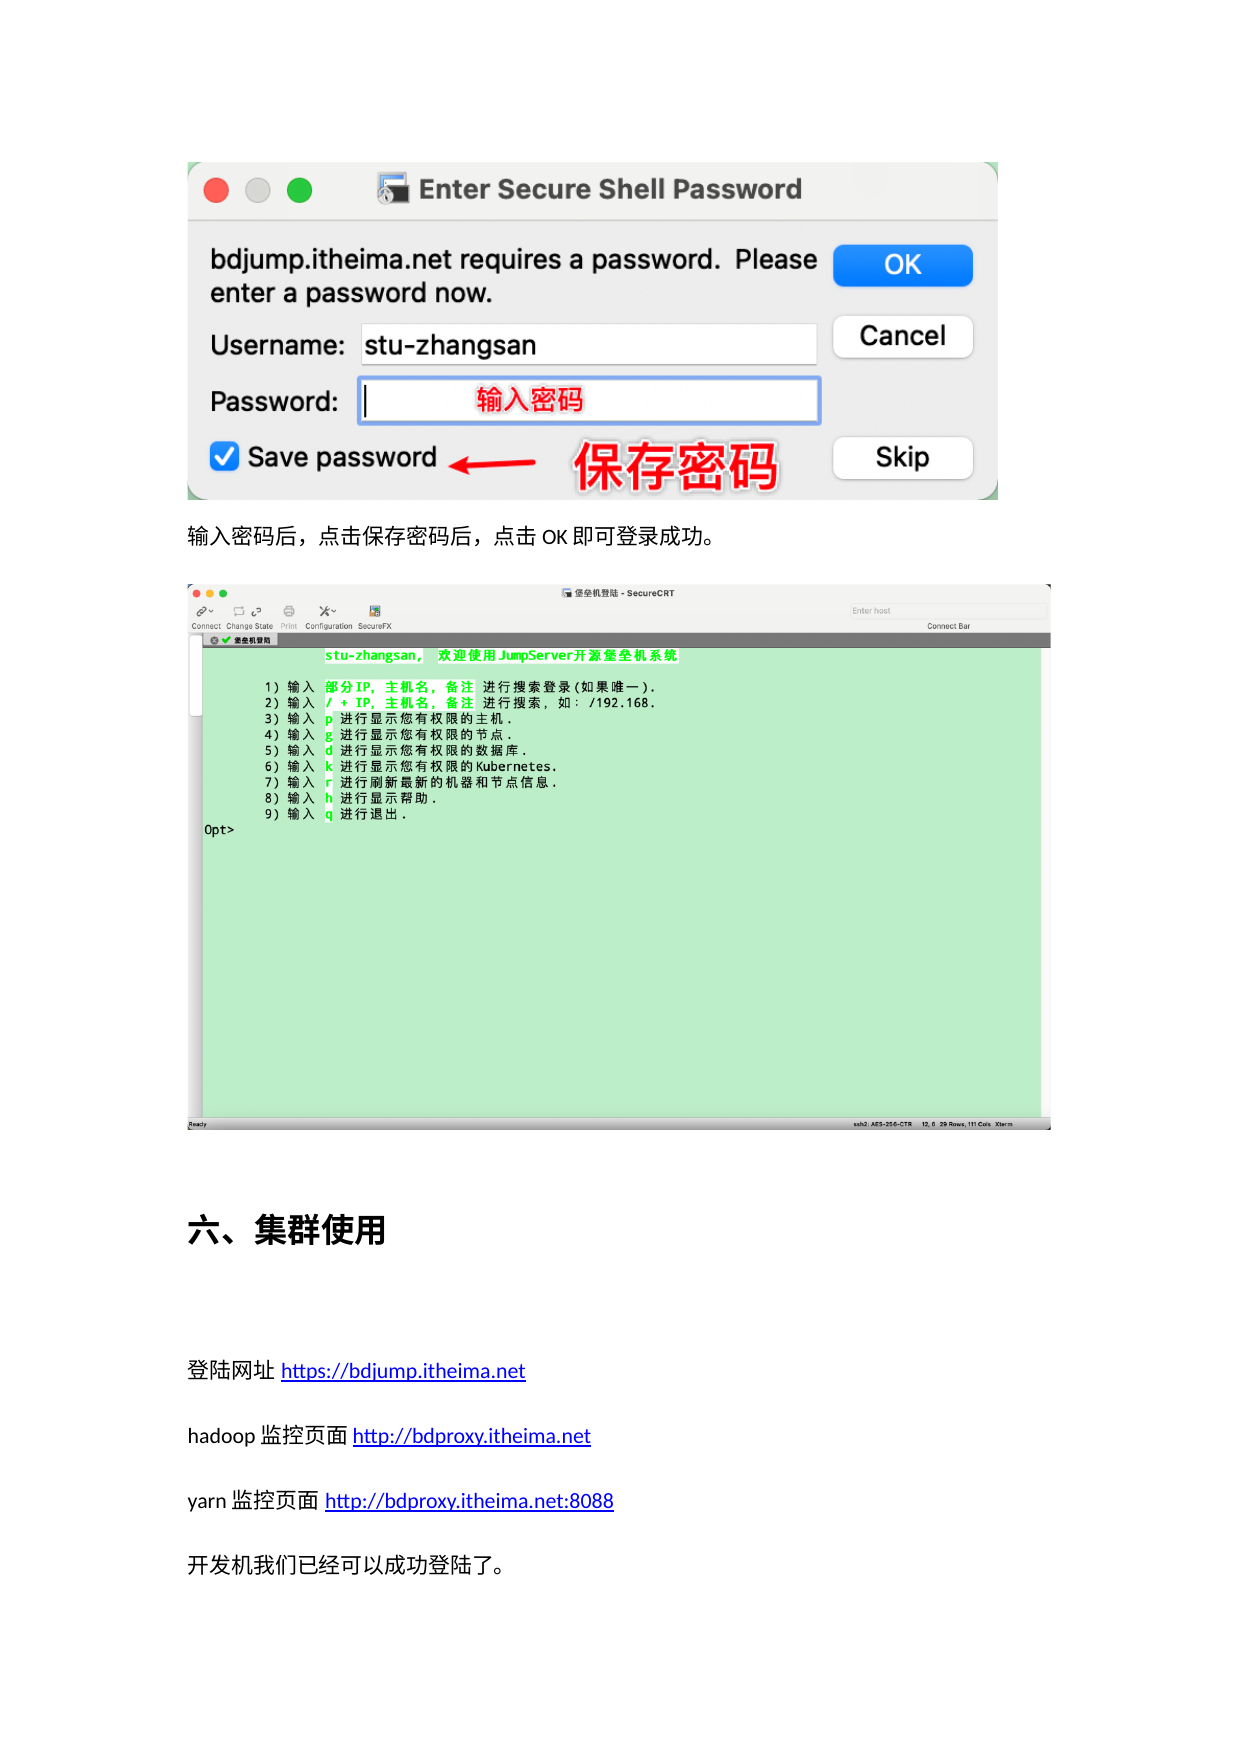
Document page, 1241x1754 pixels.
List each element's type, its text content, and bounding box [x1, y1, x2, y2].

text yarn 监控页面 http://bdproxy.itheima.net:8088 [187, 1484, 1053, 1516]
text 登陆网址 https://bdjump.itheima.net [187, 1354, 1053, 1386]
text hadoop 监控页面http://bdproxy.itheima.net [187, 1419, 1053, 1451]
picture [187, 584, 1051, 1130]
text 开发机我们已经可以成功登陆了。 [187, 1549, 1053, 1581]
text 输入密码后，点击保存密码后，点击OK即可登录成功。 [187, 519, 1053, 552]
picture [187, 162, 998, 500]
subtitle 集群使用 [187, 1197, 1053, 1262]
